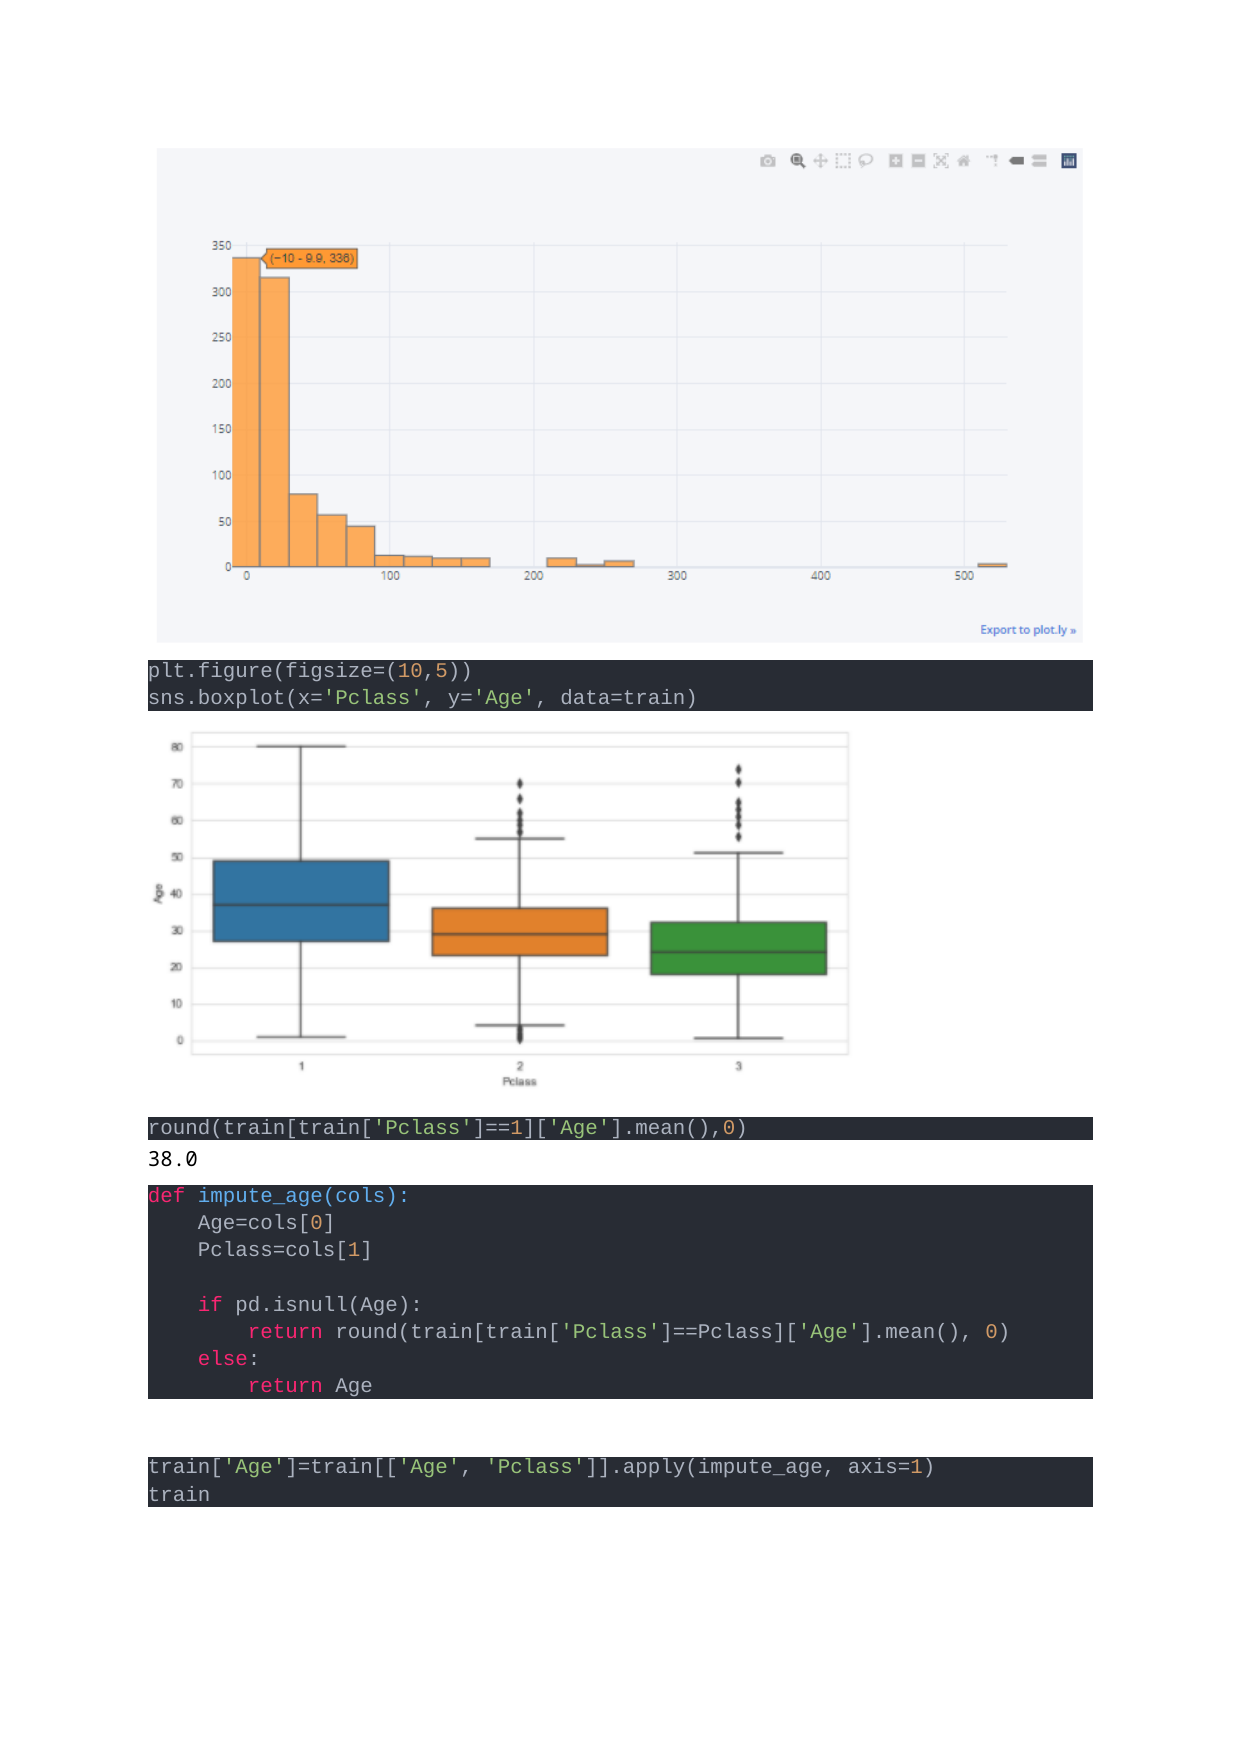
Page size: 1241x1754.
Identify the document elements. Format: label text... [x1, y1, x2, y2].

text plt.figure(figsize=(10,5)) sns.boxplot(x='Pclass', y='Age', data=train) [148, 660, 1093, 711]
text def impute_age(cols): Age=cols[0] Pclass=cols[1] if pd.isnull(Age): return round(train[train['Pclass']==Pclass]['Age'].mean(), 0) else: return Age [148, 1185, 1093, 1399]
text round(train[train['Pclass']==1]['Age'].mean(),0) [148, 1117, 1093, 1140]
text 38.0 [148, 1144, 1093, 1172]
text train['Age']=train[['Age', 'Pclass']].apply(impute_age, axis=1) train [148, 1457, 1093, 1507]
picture [147, 147, 1093, 644]
picture [147, 727, 862, 1101]
